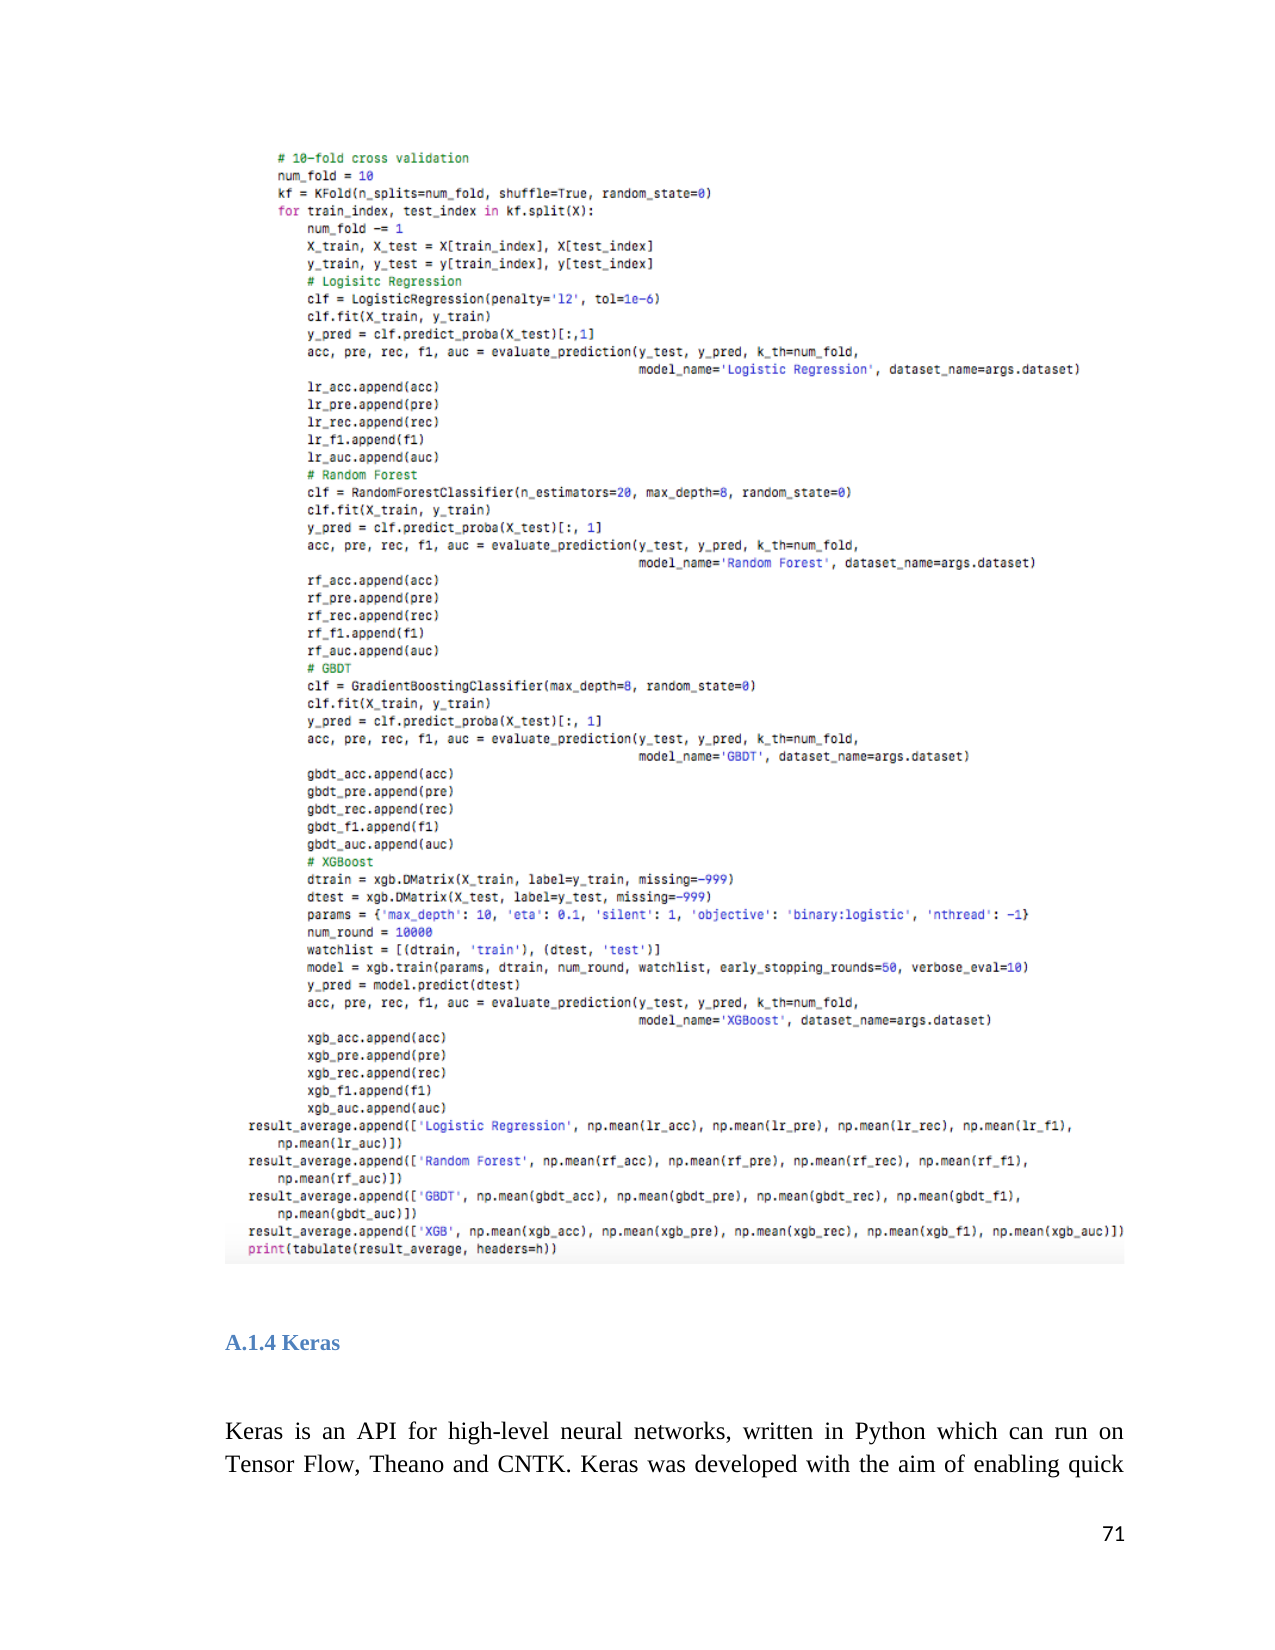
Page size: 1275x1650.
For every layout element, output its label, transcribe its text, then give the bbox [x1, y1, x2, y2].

subtitle A.1.4 Keras [225, 1329, 1125, 1355]
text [225, 1416, 1125, 1478]
